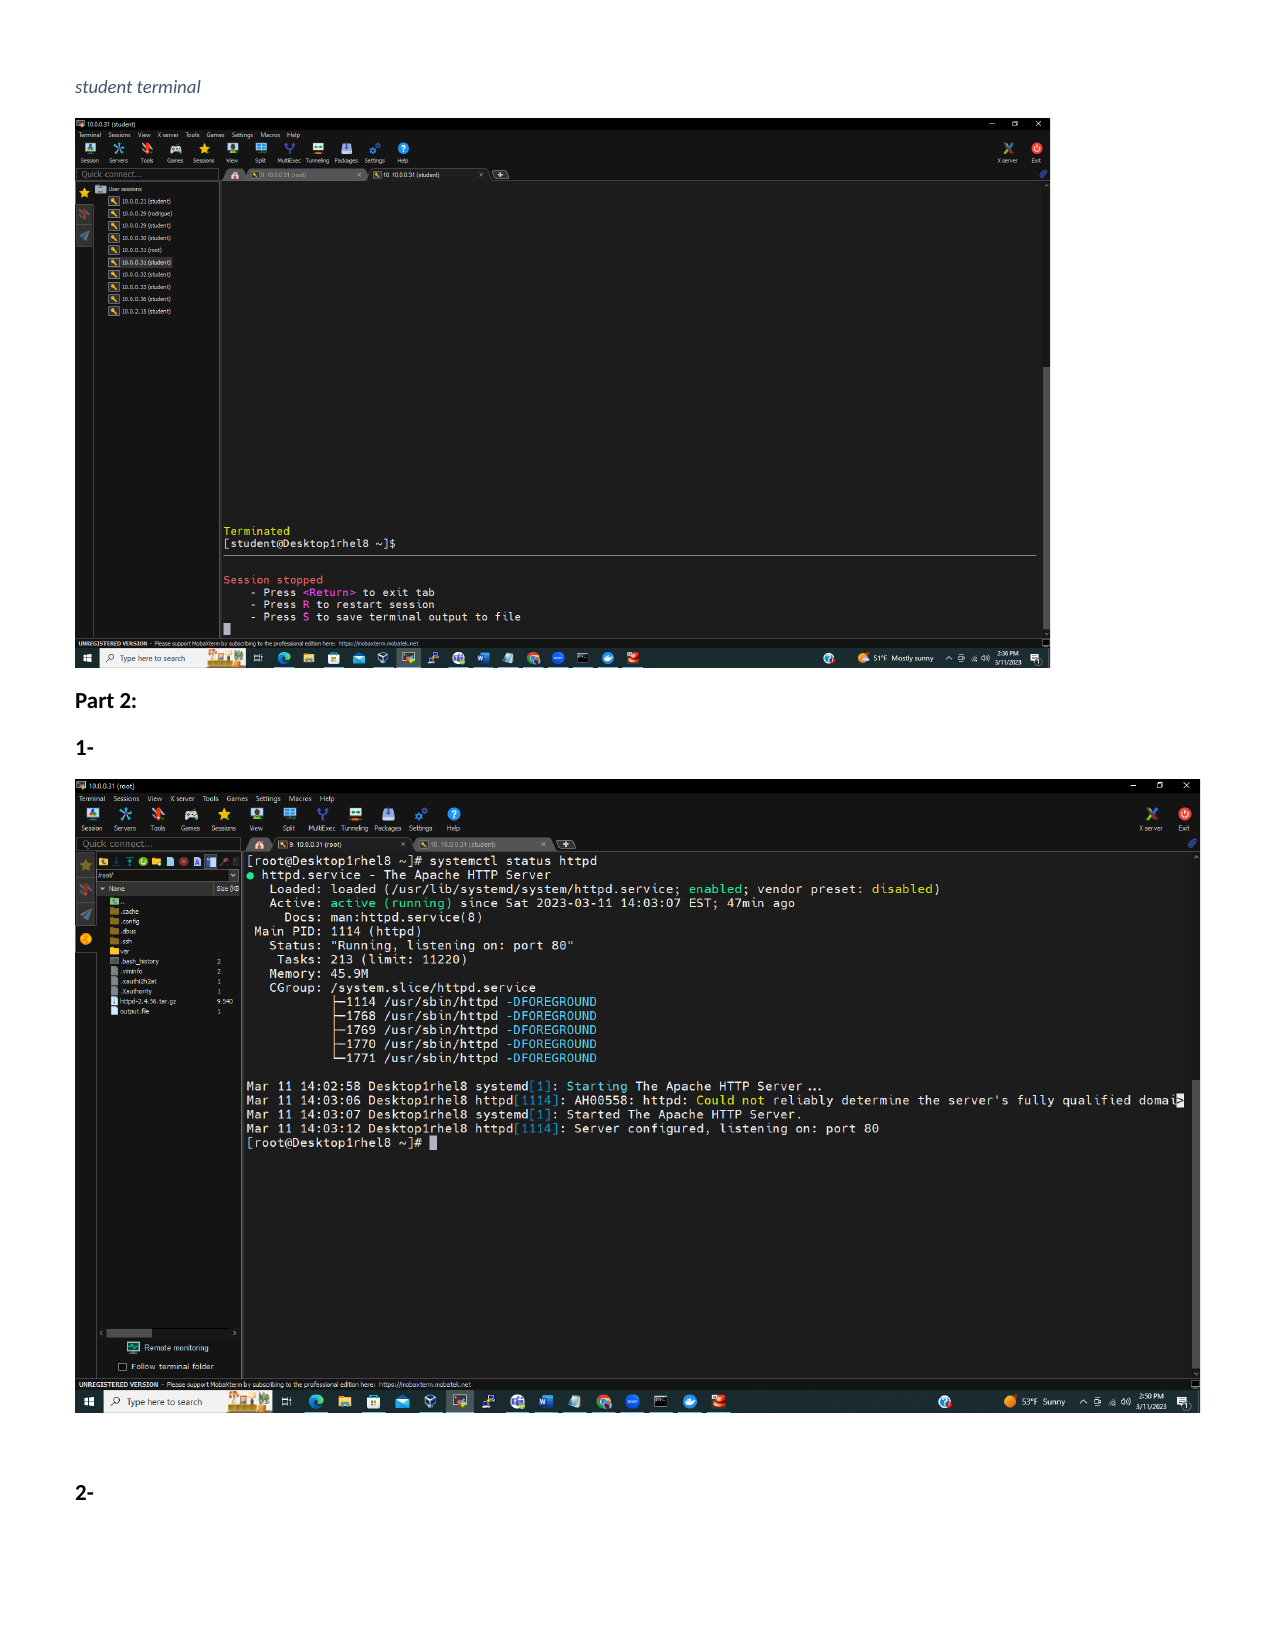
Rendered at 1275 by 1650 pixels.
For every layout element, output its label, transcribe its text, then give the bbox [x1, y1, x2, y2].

picture [75, 779, 1200, 1413]
text student terminal [75, 75, 1200, 98]
text 2- [75, 1478, 1200, 1506]
picture [75, 118, 1050, 668]
text Part 2: [75, 686, 1200, 714]
text 1- [75, 733, 1200, 761]
